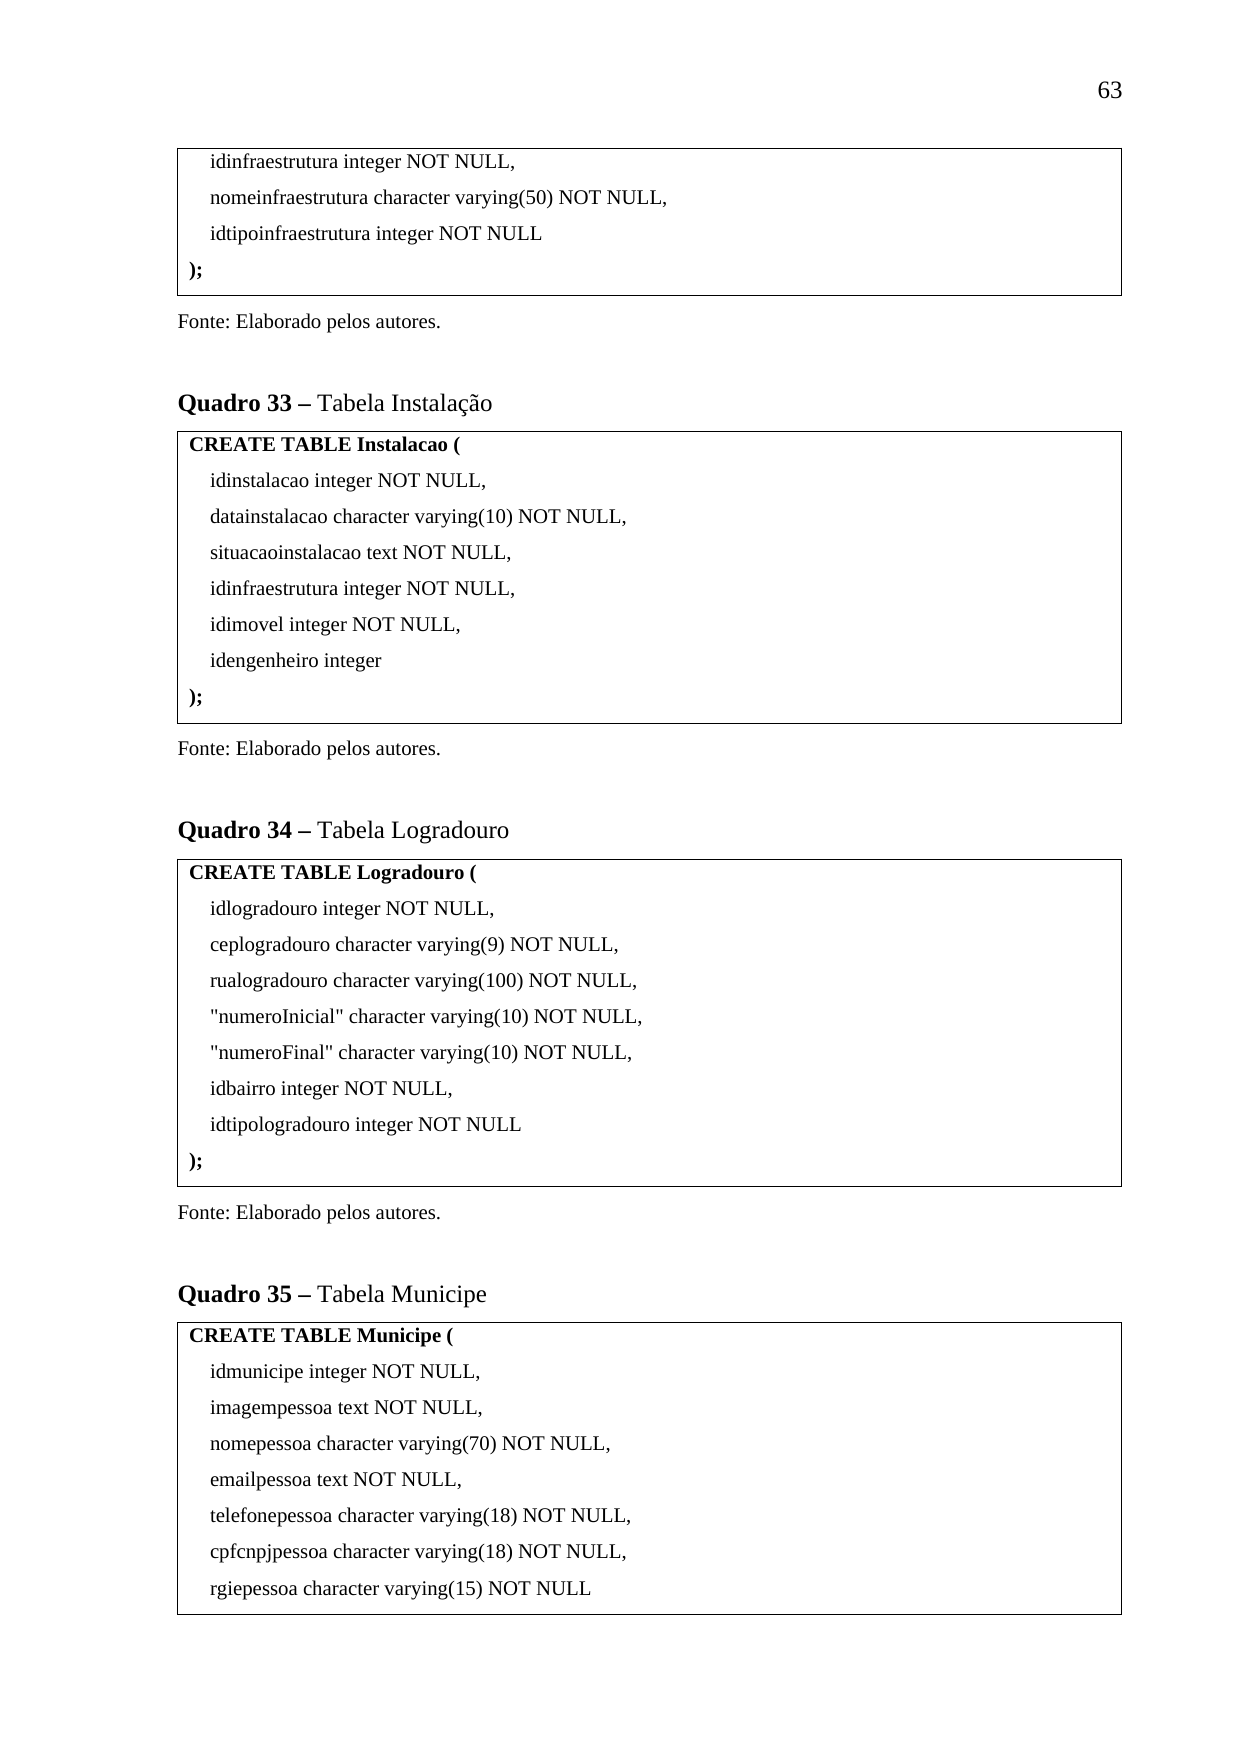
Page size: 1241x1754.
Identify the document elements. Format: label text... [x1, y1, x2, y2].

text Fonte: Elaborado pelos autores. [177, 309, 1122, 333]
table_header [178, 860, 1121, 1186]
text Quadro 35 – Tabela Municipe [177, 1279, 1122, 1308]
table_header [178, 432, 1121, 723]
text Quadro 34 – Tabela Logradouro [177, 815, 1122, 844]
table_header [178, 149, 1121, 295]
text Fonte: Elaborado pelos autores. [177, 736, 1122, 760]
text Fonte: Elaborado pelos autores. [177, 1200, 1122, 1224]
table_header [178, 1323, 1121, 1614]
text Quadro 33 – Tabela Instalação [177, 388, 1122, 417]
